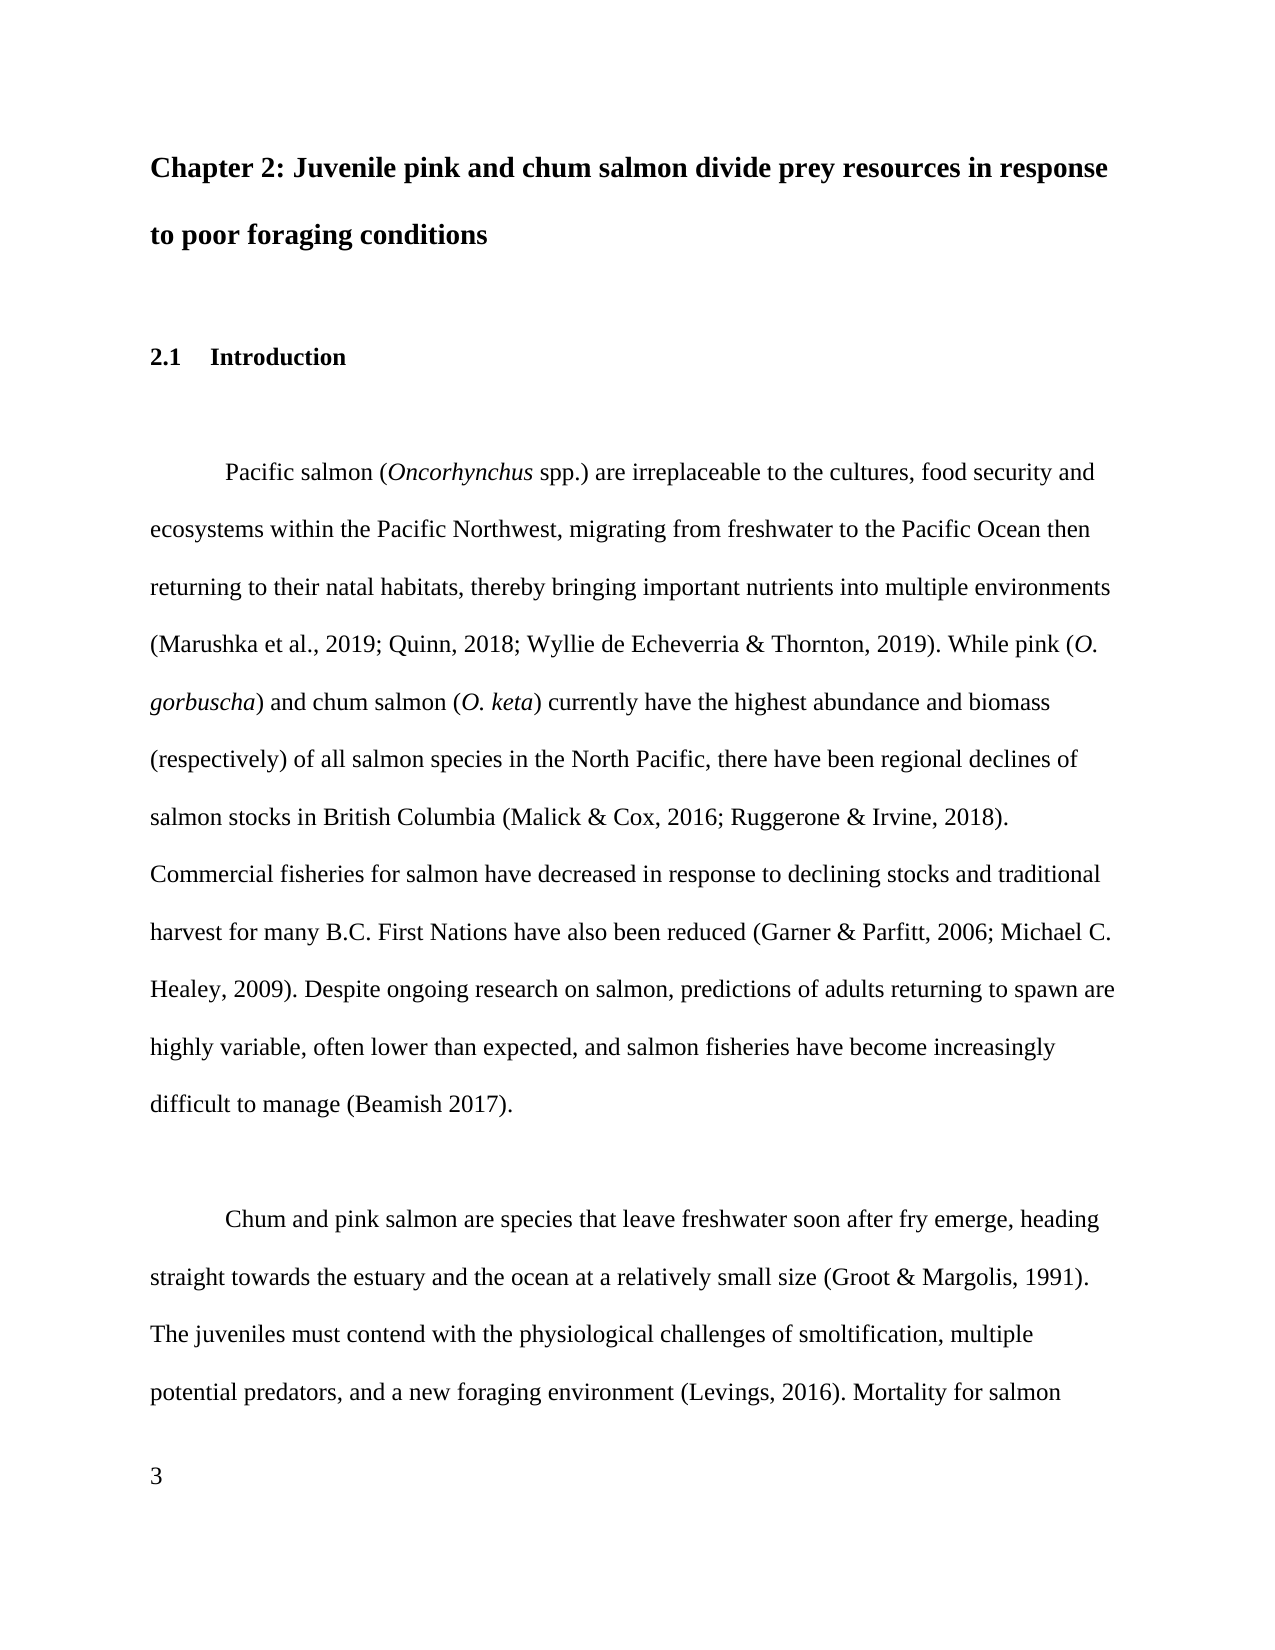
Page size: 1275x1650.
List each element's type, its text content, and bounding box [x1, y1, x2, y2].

subtitle Introduction [150, 342, 1125, 370]
text Pacific salmon (Oncorhynchus spp.) are irreplaceable to the cultures, food security and ecosystems within the Pacific Northwest, migrating from freshwater to the Pacific Ocean then returning to their natal habitats, thereby bringing important nutrients into multiple environments [150, 457, 1125, 600]
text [150, 1204, 1125, 1405]
text (Marushka et al., 2019; Quinn, 2018; Wyllie de Echeverria & Thornton, 2019). While pink (O. gorbuscha) and chum salmon (O. keta) currently have the highest abundance and biomass (respectively) of all salmon species in the North Pacific, there have been regional declines of salmon stocks in British Columbia (Malick & Cox, 2016; Ruggerone & Irvine, 2018). Commercial fisheries for salmon have decreased in response to declining stocks and traditional harvest for many B.C. First Nations have also been reduced (Garner & Parfitt, 2006; Michael C. Healey, 2009). Despite ongoing research on salmon, predictions of adults returning to spawn are highly variable, often lower than expected, and salmon fisheries have become increasingly difficult to manage (Beamish 2017). [150, 629, 1125, 1118]
subtitle Juvenile pink and chum salmon divide prey resources in response to poor foraging conditions [150, 150, 1125, 251]
